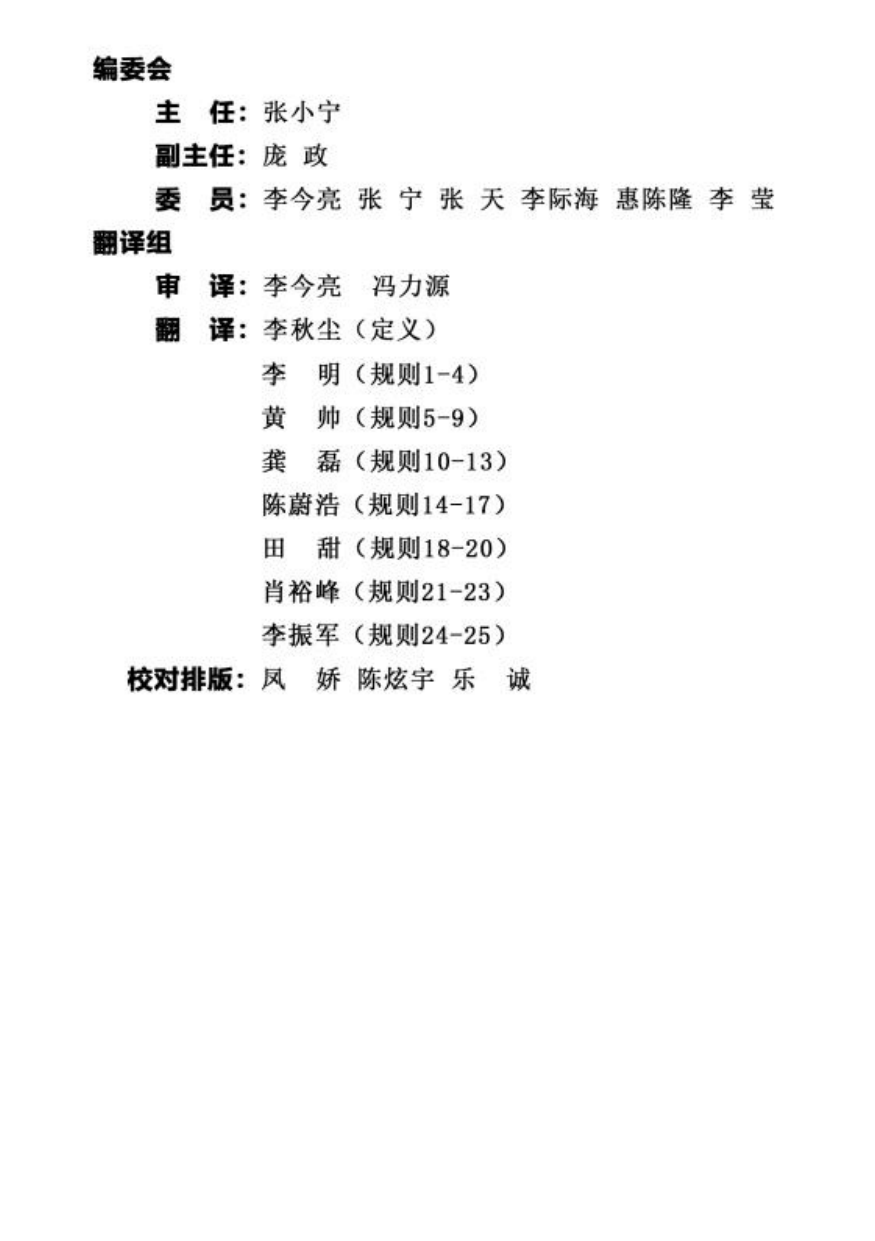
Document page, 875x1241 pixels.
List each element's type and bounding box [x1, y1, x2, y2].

picture [0, 6, 874, 997]
